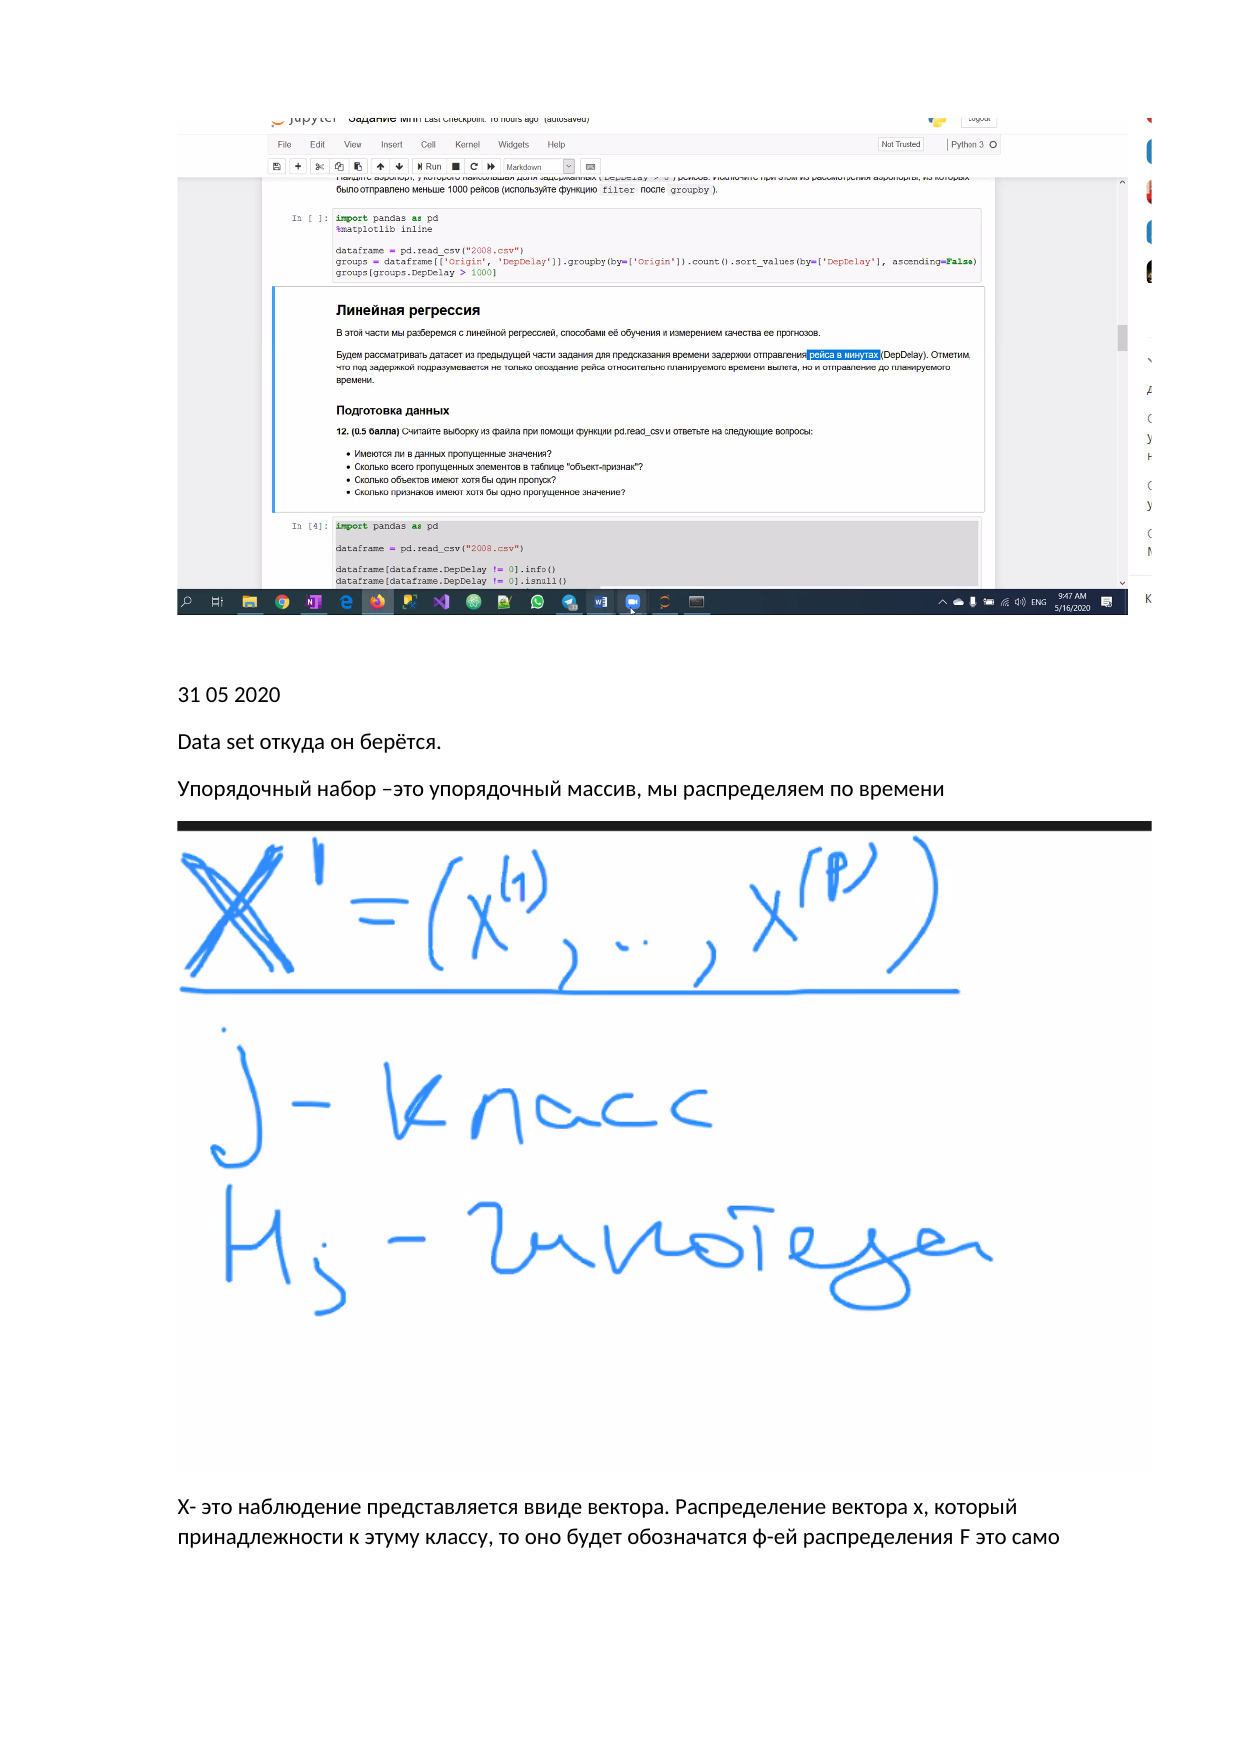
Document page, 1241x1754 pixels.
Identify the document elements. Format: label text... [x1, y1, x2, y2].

text 31 05 2020 [177, 680, 1152, 708]
picture [177, 821, 1152, 1473]
picture [177, 118, 1152, 615]
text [177, 1492, 1152, 1550]
text Упорядочный набор –это упорядочный массив, мы распределяем по времени [177, 774, 1152, 802]
text Data set откуда он берётся. [177, 727, 1152, 755]
